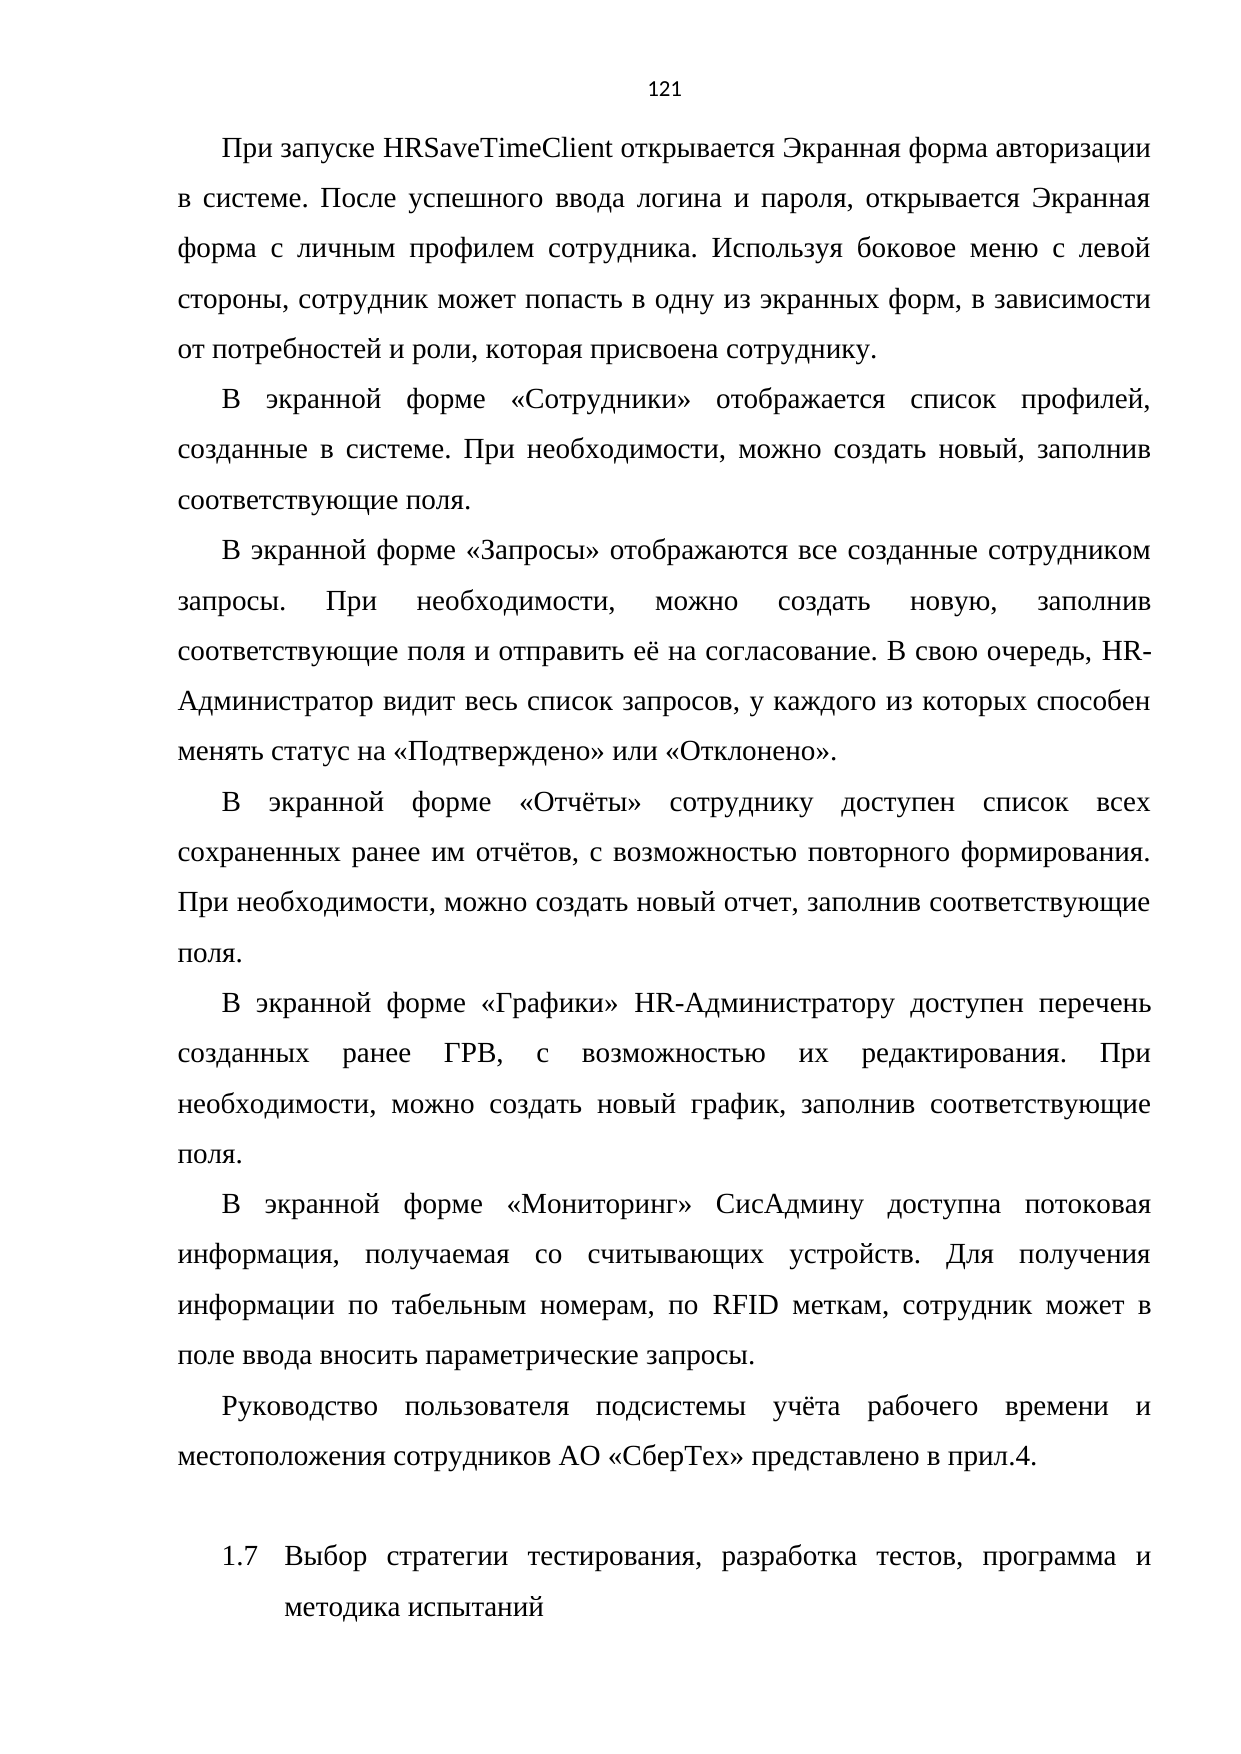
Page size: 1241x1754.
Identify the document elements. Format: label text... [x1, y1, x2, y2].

text В экранной форме «Сотрудники» отображается список профилей, созданные в системе. При необходимости, можно создать новый, заполнив соответствующие поля. [177, 381, 1152, 516]
text При запуске HRSaveTimeClient открывается Экранная форма авторизации в системе. После успешного ввода логина и пароля, открывается Экранная форма с личным профилем сотрудника. Используя боковое меню с левой стороны, сотрудник может попасть в одну из экранных форм, в зависимости от потребностей и роли, которая присвоена сотруднику. [177, 130, 1152, 364]
text В экранной форме «Отчёты» сотруднику доступен список всех сохраненных ранее им отчётов, с возможностью повторного формирования. При необходимости, можно создать новый отчет, заполнив соответствующие поля. [177, 784, 1152, 968]
text В экранной форме «Запросы» отображаются все созданные сотрудником запросы. При необходимости, можно создать новую, заполнив соответствующие поля и отправить её на согласование. В свою очередь, HR-Администратор видит весь список запросов, у каждого из которых способен менять статус на «Подтверждено» или «Отклонено». [177, 532, 1152, 767]
text Руководство пользователя подсистемы учёта рабочего времени и местоположения сотрудников АО «СберТех» представлено в прил.4. [177, 1388, 1152, 1471]
text В экранной форме «Графики» HR-Администратору доступен перечень созданных ранее ГРВ, с возможностью их редактирования. При необходимости, можно создать новый график, заполнив соответствующие поля. [177, 985, 1152, 1169]
list Выбор стратегии тестирования, разработка тестов, программа и методика испытаний [221, 1538, 1152, 1622]
text В экранной форме «Мониторинг» СисАдмину доступна потоковая информация, получаемая со считывающих устройств. Для получения информации по табельным номерам, по RFID меткам, сотрудник может в поле ввода вносить параметрические запросы. [177, 1186, 1152, 1371]
